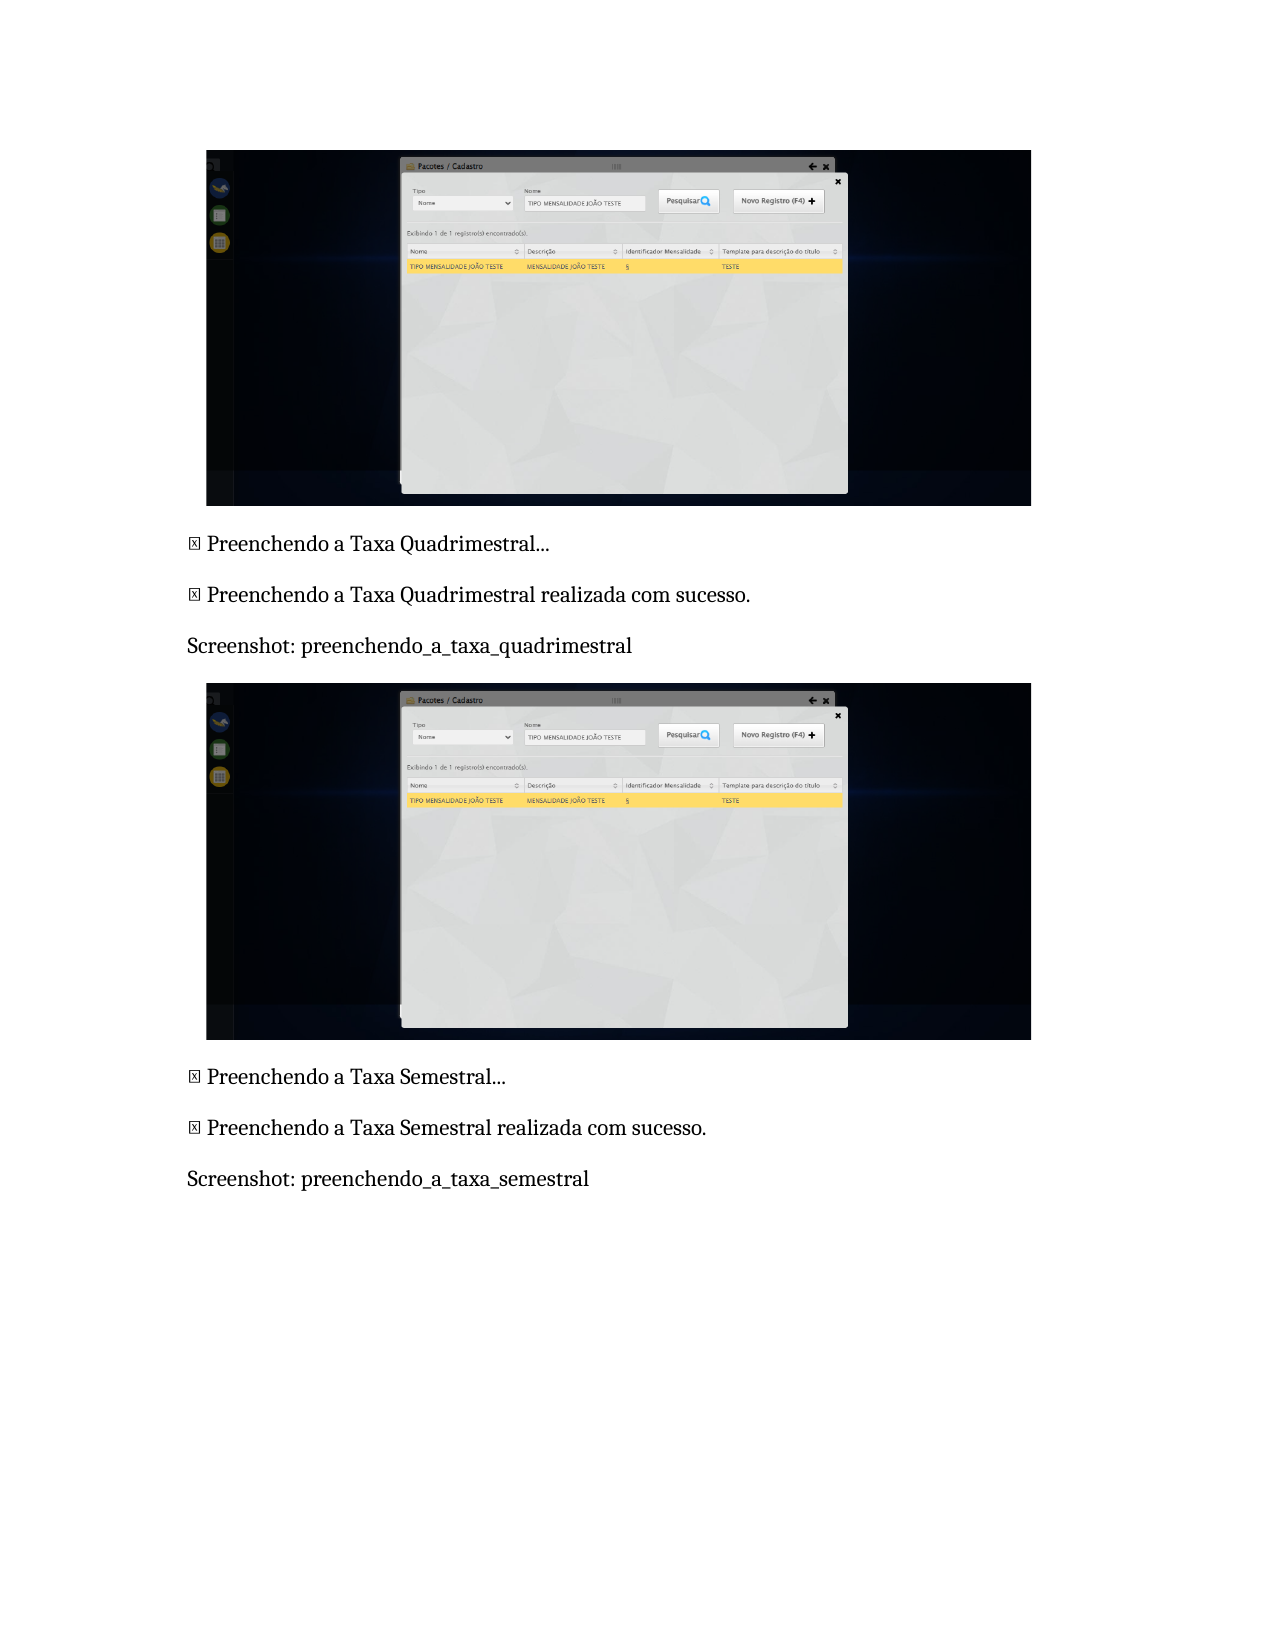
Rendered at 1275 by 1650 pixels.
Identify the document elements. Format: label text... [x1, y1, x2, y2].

text ✅ Preenchendo a Taxa Quadrimestral realizada com sucesso. [187, 581, 1087, 608]
text 🔄 Preenchendo a Taxa Semestral... [187, 1064, 1087, 1090]
text 🔄 Preenchendo a Taxa Quadrimestral... [187, 530, 1087, 557]
picture [206, 683, 1032, 1040]
picture [206, 150, 1032, 506]
text Screenshot: preenchendo_a_taxa_quadrimestral [187, 632, 1087, 659]
text Screenshot: preenchendo_a_taxa_semestral [187, 1166, 1087, 1192]
text ✅ Preenchendo a Taxa Semestral realizada com sucesso. [187, 1115, 1087, 1141]
